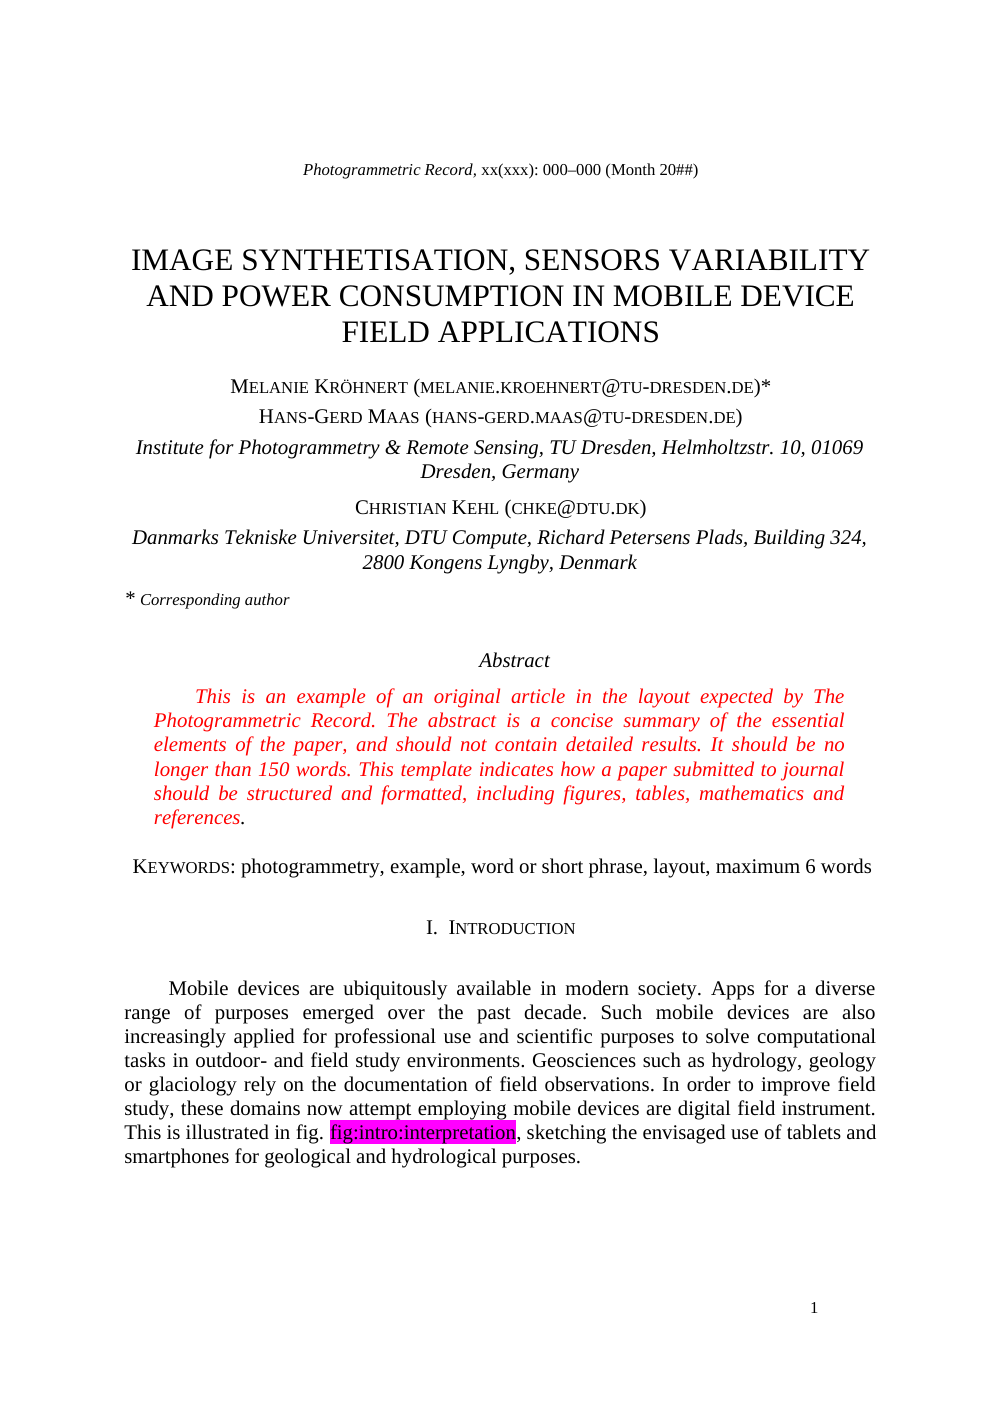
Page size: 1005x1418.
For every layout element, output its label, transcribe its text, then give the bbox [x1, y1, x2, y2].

text Christian Kehl (chke@dtu.dk) [124, 495, 877, 519]
text Institute for Photogrammetry & Remote Sensing, TU Dresden, Helmholtzstr. 10, 01069 Dresden, Germany [124, 434, 877, 483]
text Hans-Gerd Maas (hans-gerd.maas@tu-dresden.de) [124, 404, 877, 428]
subtitle I. Introduction [124, 915, 877, 939]
text Melanie Kröhnert (melanie.kroehnert@tu-dresden.de)* [124, 374, 877, 398]
text Abstract [154, 648, 877, 672]
text Danmarks Tekniske Universitet, DTU Compute, Richard Petersens Plads, Building 324, 2800 Kongens Lyngby, Denmark [124, 526, 877, 574]
text This is an example of an original article in the layout expected by The Photogrammetric Record. The abstract is a concise summary of the essential elements of the paper, and should not contain detailed results. It should be no longer than 150 words. This template indicates how a paper submitted to journal should be structured and formatted, including figures, tables, mathematics and references. [154, 684, 848, 829]
title Image Synthetisation, Sensors Variability and Power Consumption In Mobile Device Field Applications [124, 241, 877, 349]
text * Corresponding author [124, 586, 877, 610]
text Mobile devices are ubiquitously available in modern society. Apps for a diverse range of purposes emerged over the past decade. Such mobile devices are also increasingly applied for professional use and scientific purposes to solve computational tasks in outdoor- and field study environments. Geosciences such as hydrology, geology or glaciology rely on the documentation of field observations. In order to improve field study, these domains now attempt employing mobile devices are digital field instrument. This is illustrated in fig. fig:intro:interpretation, sketching the envisaged use of tablets and smartphones for geological and hydrological purposes. [124, 976, 877, 1168]
text Photogrammetric Record, xx(xxx): 000–000 (Month 20##) [124, 159, 877, 179]
text Keywords: photogrammetry, example, word or short phrase, layout, maximum 6 words [124, 854, 877, 878]
